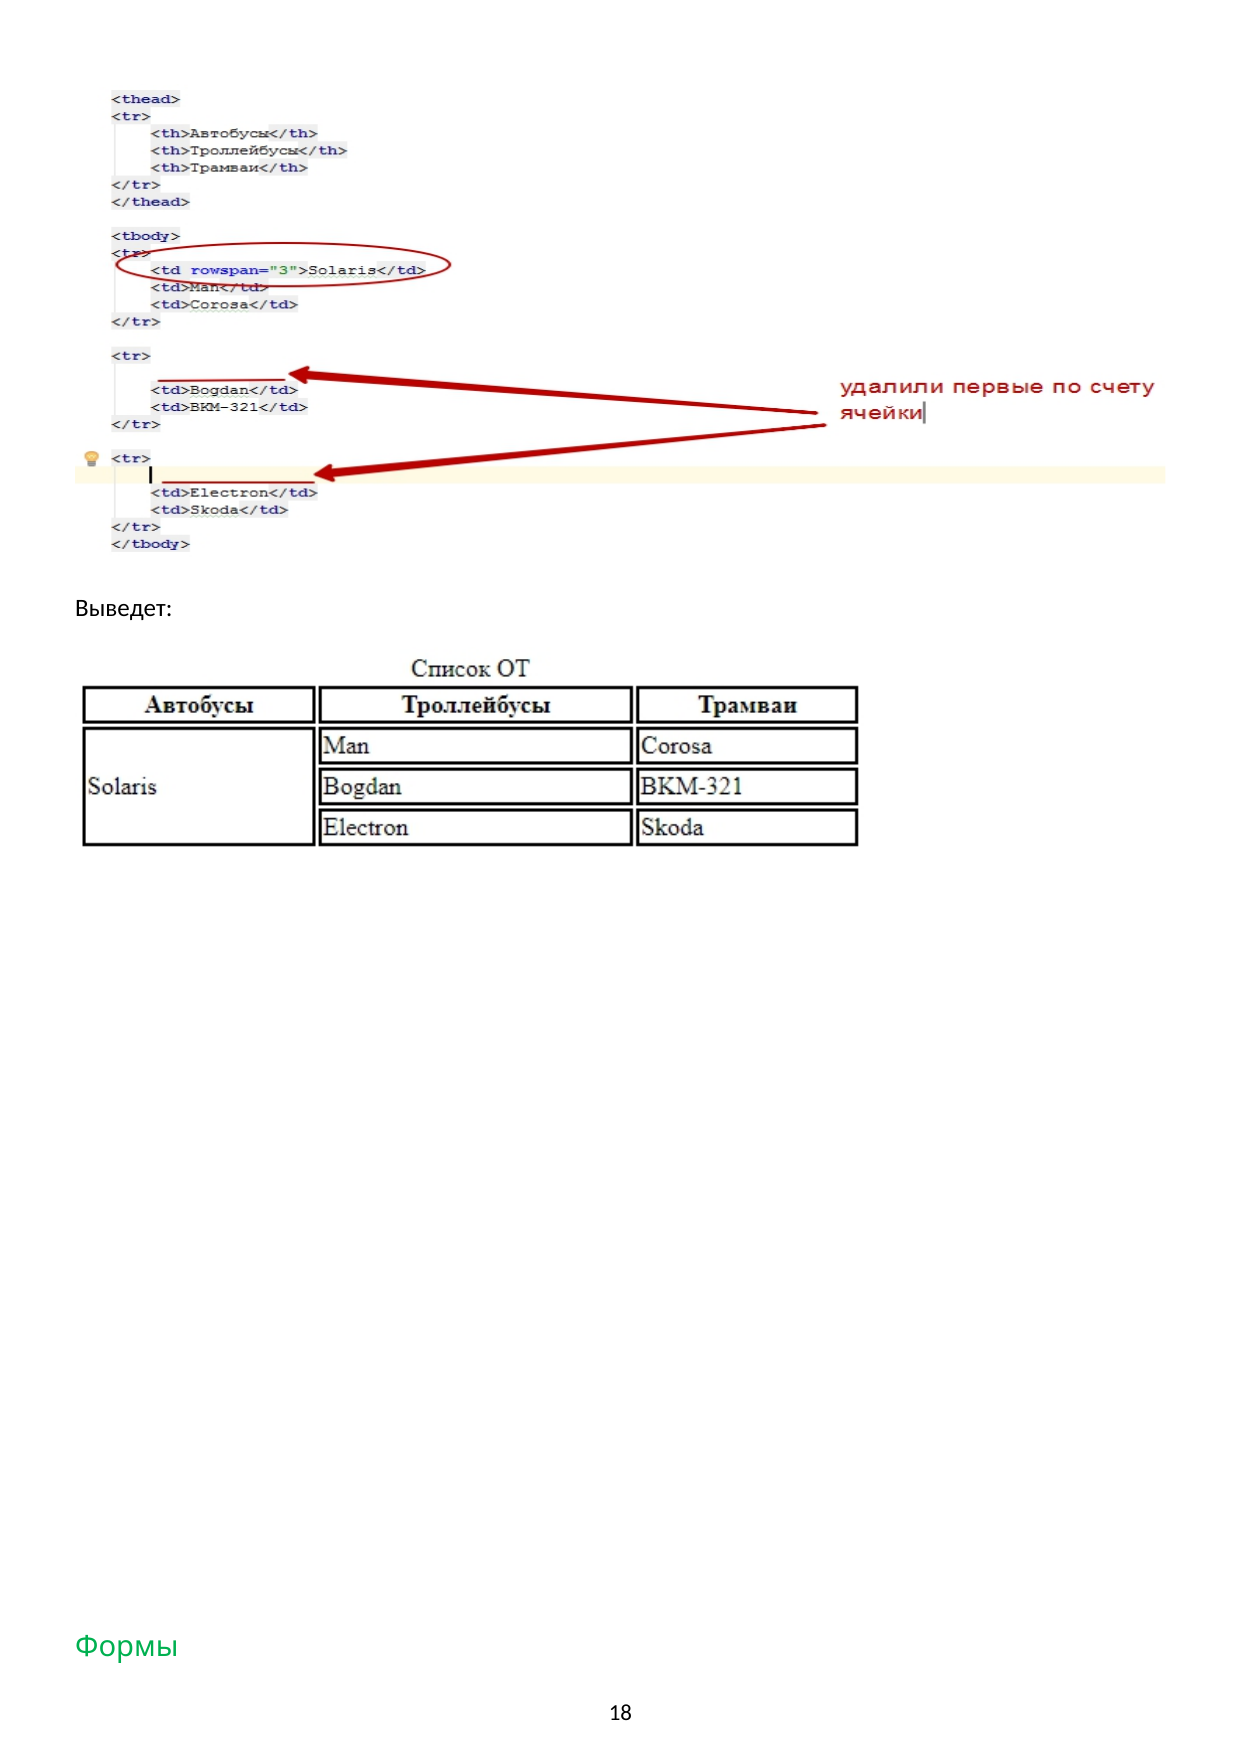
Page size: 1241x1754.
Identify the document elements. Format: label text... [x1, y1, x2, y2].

text Формы [75, 1626, 1165, 1665]
picture [75, 84, 1166, 567]
picture [75, 647, 896, 870]
text Выведет: [75, 592, 1165, 622]
